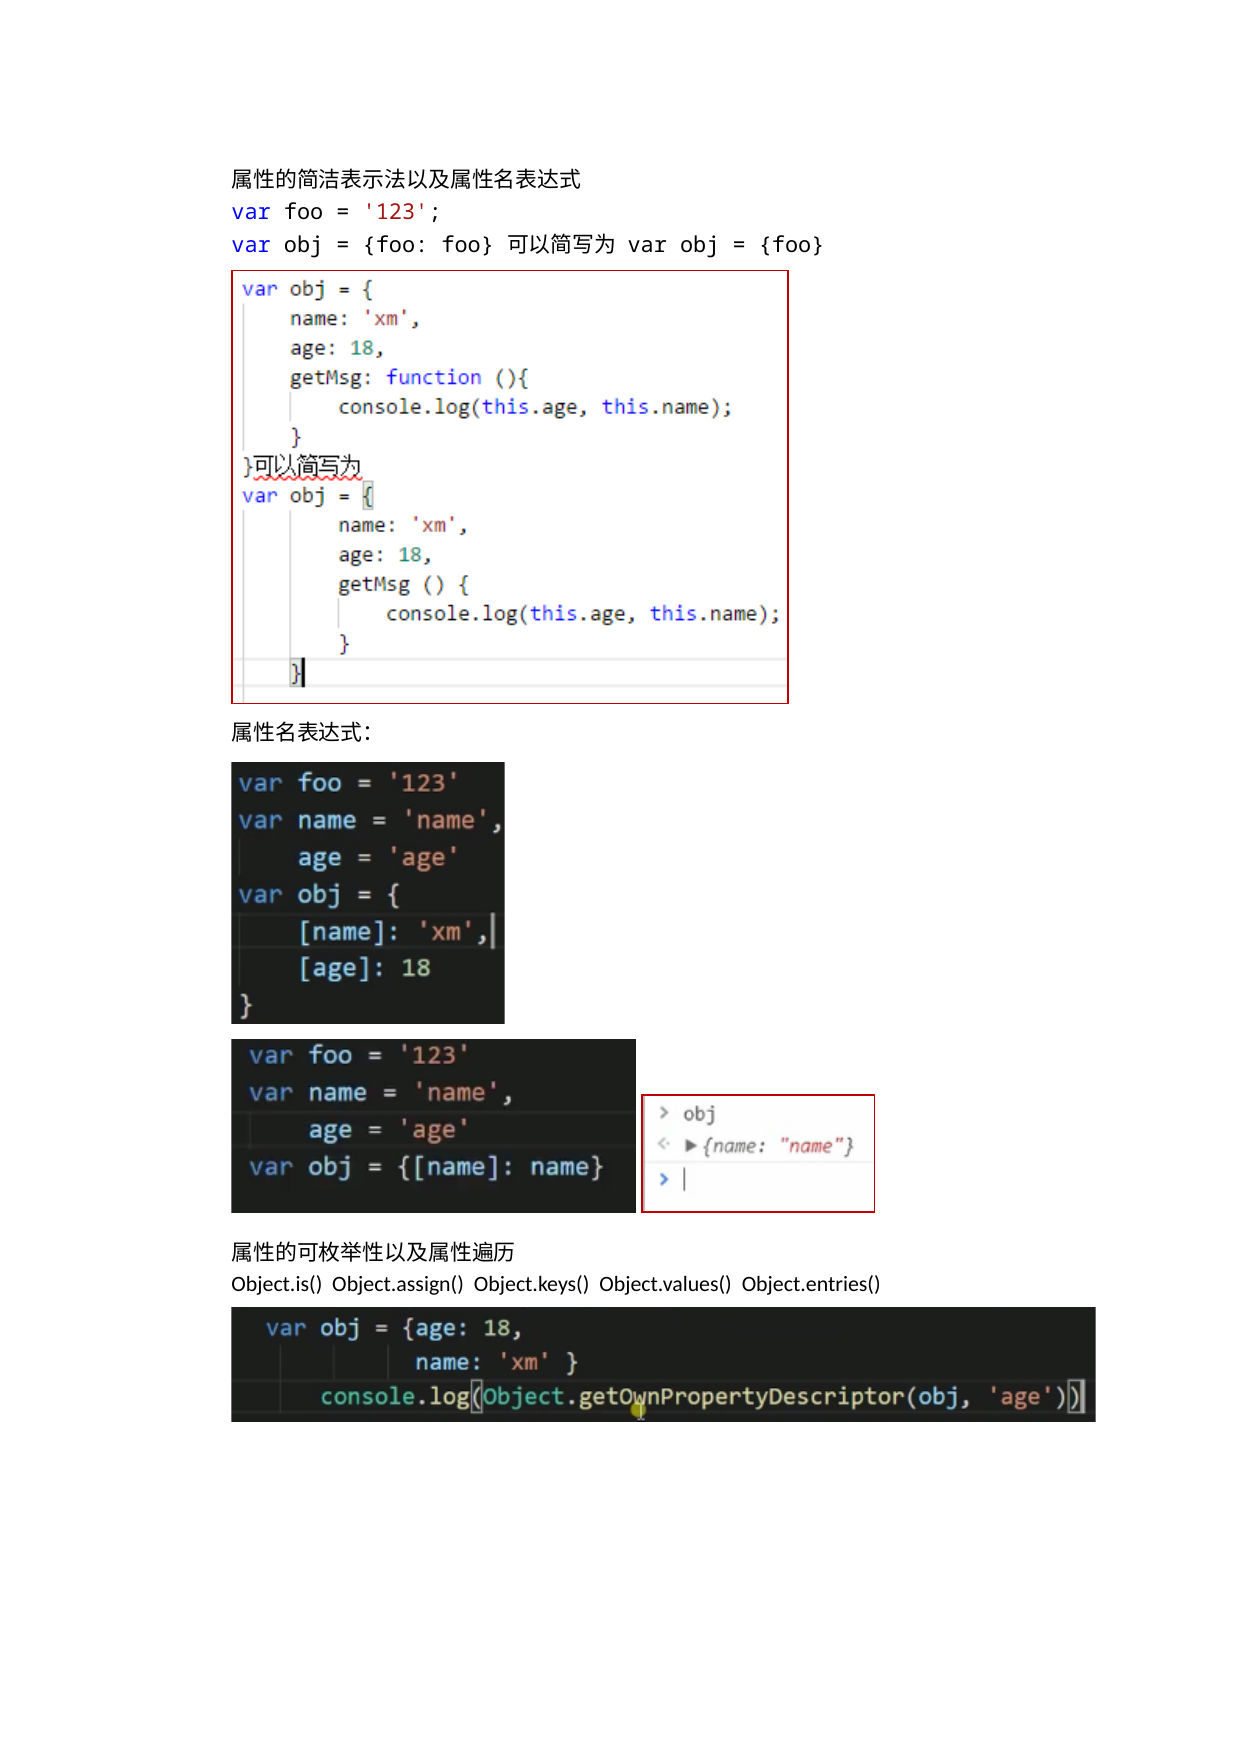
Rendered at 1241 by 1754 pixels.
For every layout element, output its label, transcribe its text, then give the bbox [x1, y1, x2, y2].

text var foo = '123'; [187, 194, 1053, 227]
text var obj = {foo: foo} 可以简写为 var obj = {foo} [187, 227, 507, 259]
text var obj = {foo: foo} 可以简写为 var obj = {foo} [627, 227, 1053, 259]
text 属性的可枚举性以及属性遍历 [187, 1234, 1053, 1267]
text 属性名表达式： [187, 714, 1053, 747]
picture [231, 762, 505, 1024]
picture [233, 271, 787, 703]
picture [231, 1307, 1096, 1422]
picture [643, 1096, 874, 1211]
text 属性的简洁表示法以及属性名表达式 [187, 162, 1053, 194]
text Object.is() Object.assign() Object.keys() Object.values() Object.entries() [187, 1267, 1053, 1299]
picture [231, 1039, 636, 1213]
